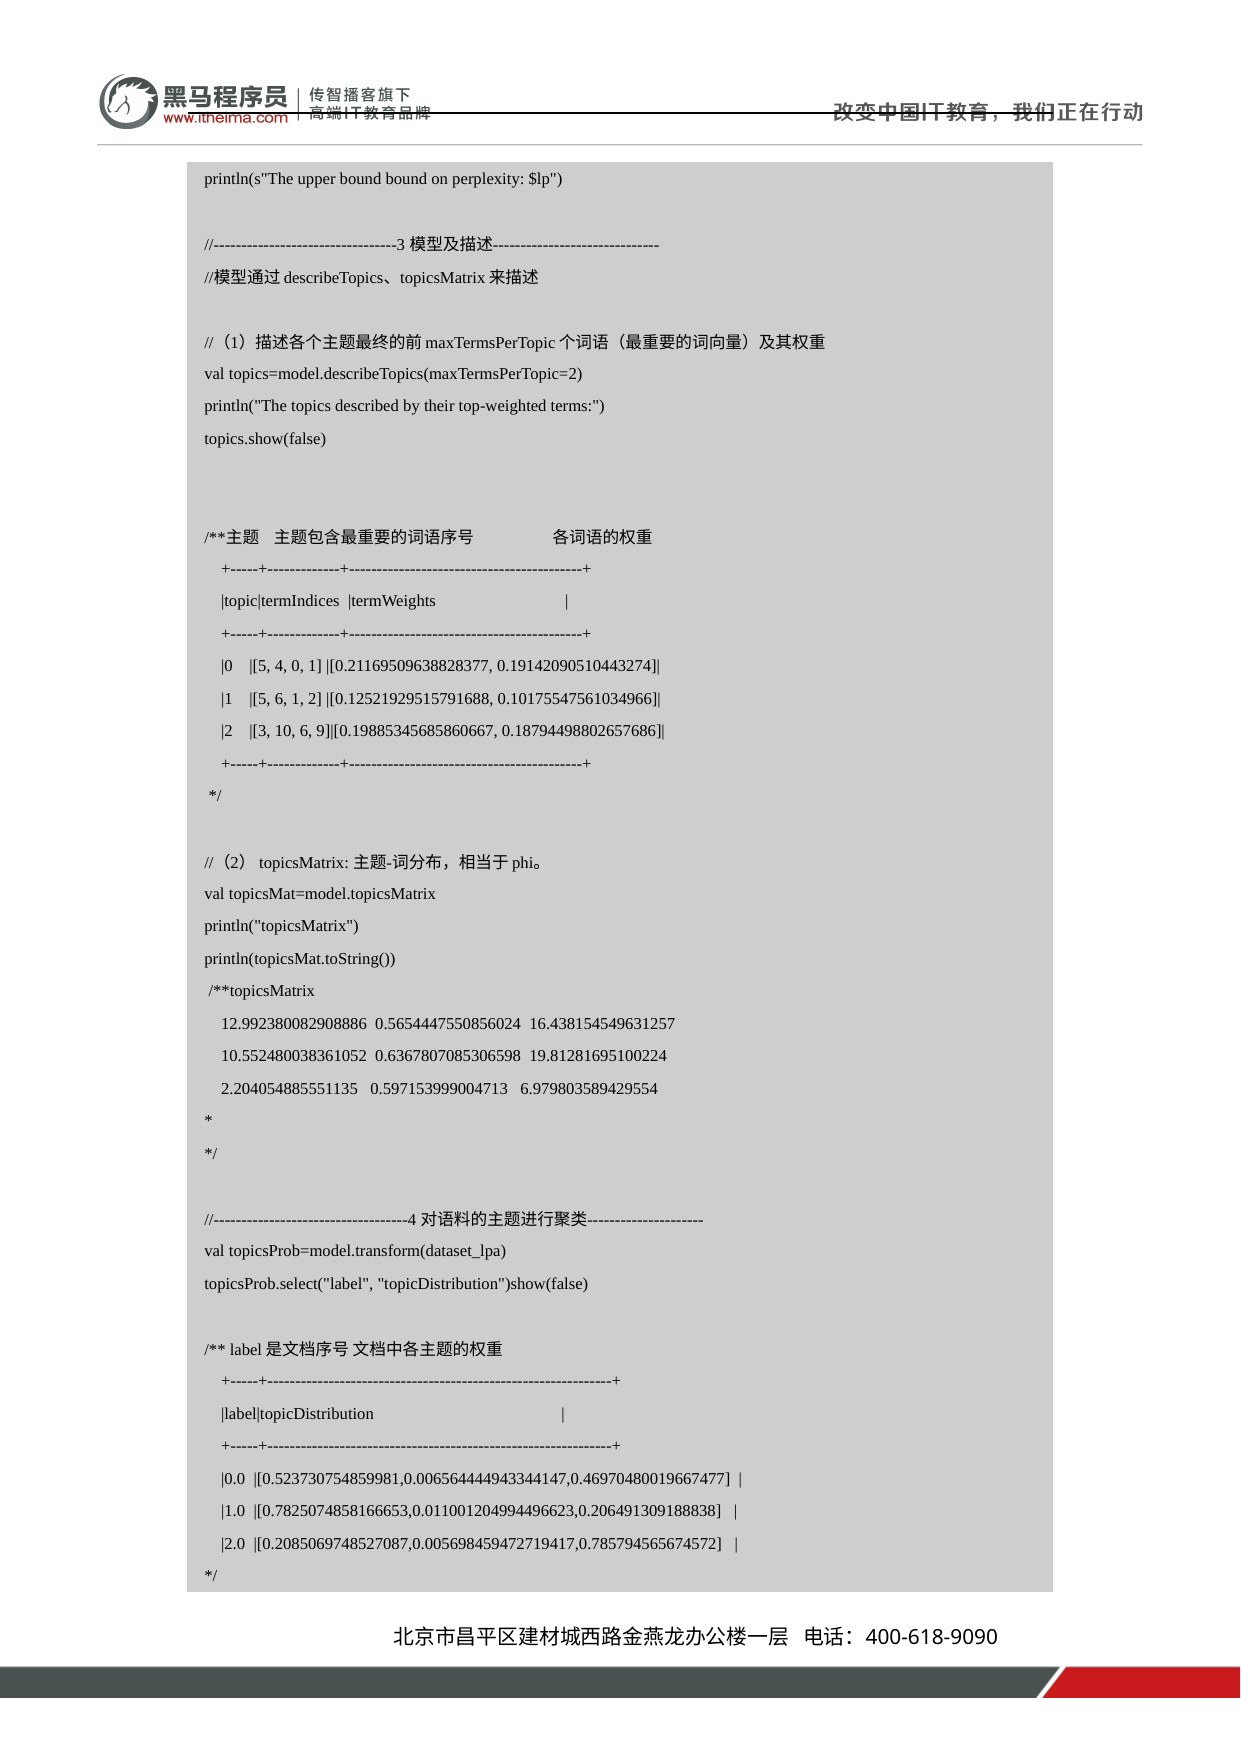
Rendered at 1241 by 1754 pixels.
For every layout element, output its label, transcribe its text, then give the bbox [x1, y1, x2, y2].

text |label|topicDistribution | [187, 1397, 1053, 1429]
text |2.0 |[0.2085069748527087,0.005698459472719417,0.785794565674572] | [187, 1527, 1053, 1559]
text println("topicsMatrix") [187, 909, 1053, 942]
text 2.204054885551135 0.597153999004713 6.979803589429554 [187, 1072, 1053, 1104]
text println("The topics described by their top-weighted terms:") [187, 389, 1053, 422]
text */ [187, 1559, 1053, 1592]
text topicsProb.select("label", "topicDistribution")show(false) [187, 1267, 1053, 1299]
text +-----+-------------+------------------------------------------+ [187, 617, 1053, 649]
text +-----+-------------+------------------------------------------+ [187, 747, 1053, 779]
text //-----------------------------------4 对语料的主题进行聚类--------------------- [187, 1202, 1053, 1234]
text /**主题 主题包含最重要的词语序号 各词语的权重 [187, 519, 1053, 552]
text +-----+-------------+------------------------------------------+ [187, 552, 1053, 584]
text println(topicsMat.toString()) [187, 942, 1053, 974]
text //（2） topicsMatrix: 主题-词分布，相当于phi。 [187, 844, 1053, 877]
text * [187, 1104, 1053, 1137]
text 12.992380082908886 0.5654447550856024 16.438154549631257 [187, 1007, 1053, 1039]
text /**topicsMatrix [187, 974, 1053, 1007]
text |2 |[3, 10, 6, 9]|[0.19885345685860667, 0.18794498802657686]| [187, 714, 1053, 747]
text println(s"The upper bound bound on perplexity: $lp") [187, 162, 1053, 194]
text |0 |[5, 4, 0, 1] |[0.21169509638828377, 0.19142090510443274]| [187, 649, 1053, 682]
text //模型通过describeTopics、topicsMatrix来描述 [187, 259, 1053, 292]
text //---------------------------------3 模型及描述------------------------------ [187, 227, 1053, 259]
text //（1）描述各个主题最终的前maxTermsPerTopic个词语（最重要的词向量）及其权重 [187, 324, 1053, 357]
text */ [187, 779, 1053, 812]
text */ [187, 1137, 1053, 1169]
text |1.0 |[0.7825074858166653,0.011001204994496623,0.206491309188838] | [187, 1494, 1053, 1527]
text /** label是文档序号 文档中各主题的权重 [187, 1332, 1053, 1364]
picture [0, 1607, 1241, 1698]
text +-----+--------------------------------------------------------------+ [187, 1429, 1053, 1462]
text val topicsProb=model.transform(dataset_lpa) [187, 1234, 1053, 1267]
picture [0, 3, 1241, 153]
text |1 |[5, 6, 1, 2] |[0.12521929515791688, 0.10175547561034966]| [187, 682, 1053, 714]
text |0.0 |[0.523730754859981,0.006564444943344147,0.46970480019667477] | [187, 1462, 1053, 1494]
text val topicsMat=model.topicsMatrix [187, 877, 1053, 909]
text topics.show(false) [187, 422, 1053, 454]
text |topic|termIndices |termWeights | [187, 584, 1053, 617]
text val topics=model.describeTopics(maxTermsPerTopic=2) [187, 357, 1053, 389]
text +-----+--------------------------------------------------------------+ [187, 1364, 1053, 1397]
text 10.552480038361052 0.6367807085306598 19.81281695100224 [187, 1039, 1053, 1072]
